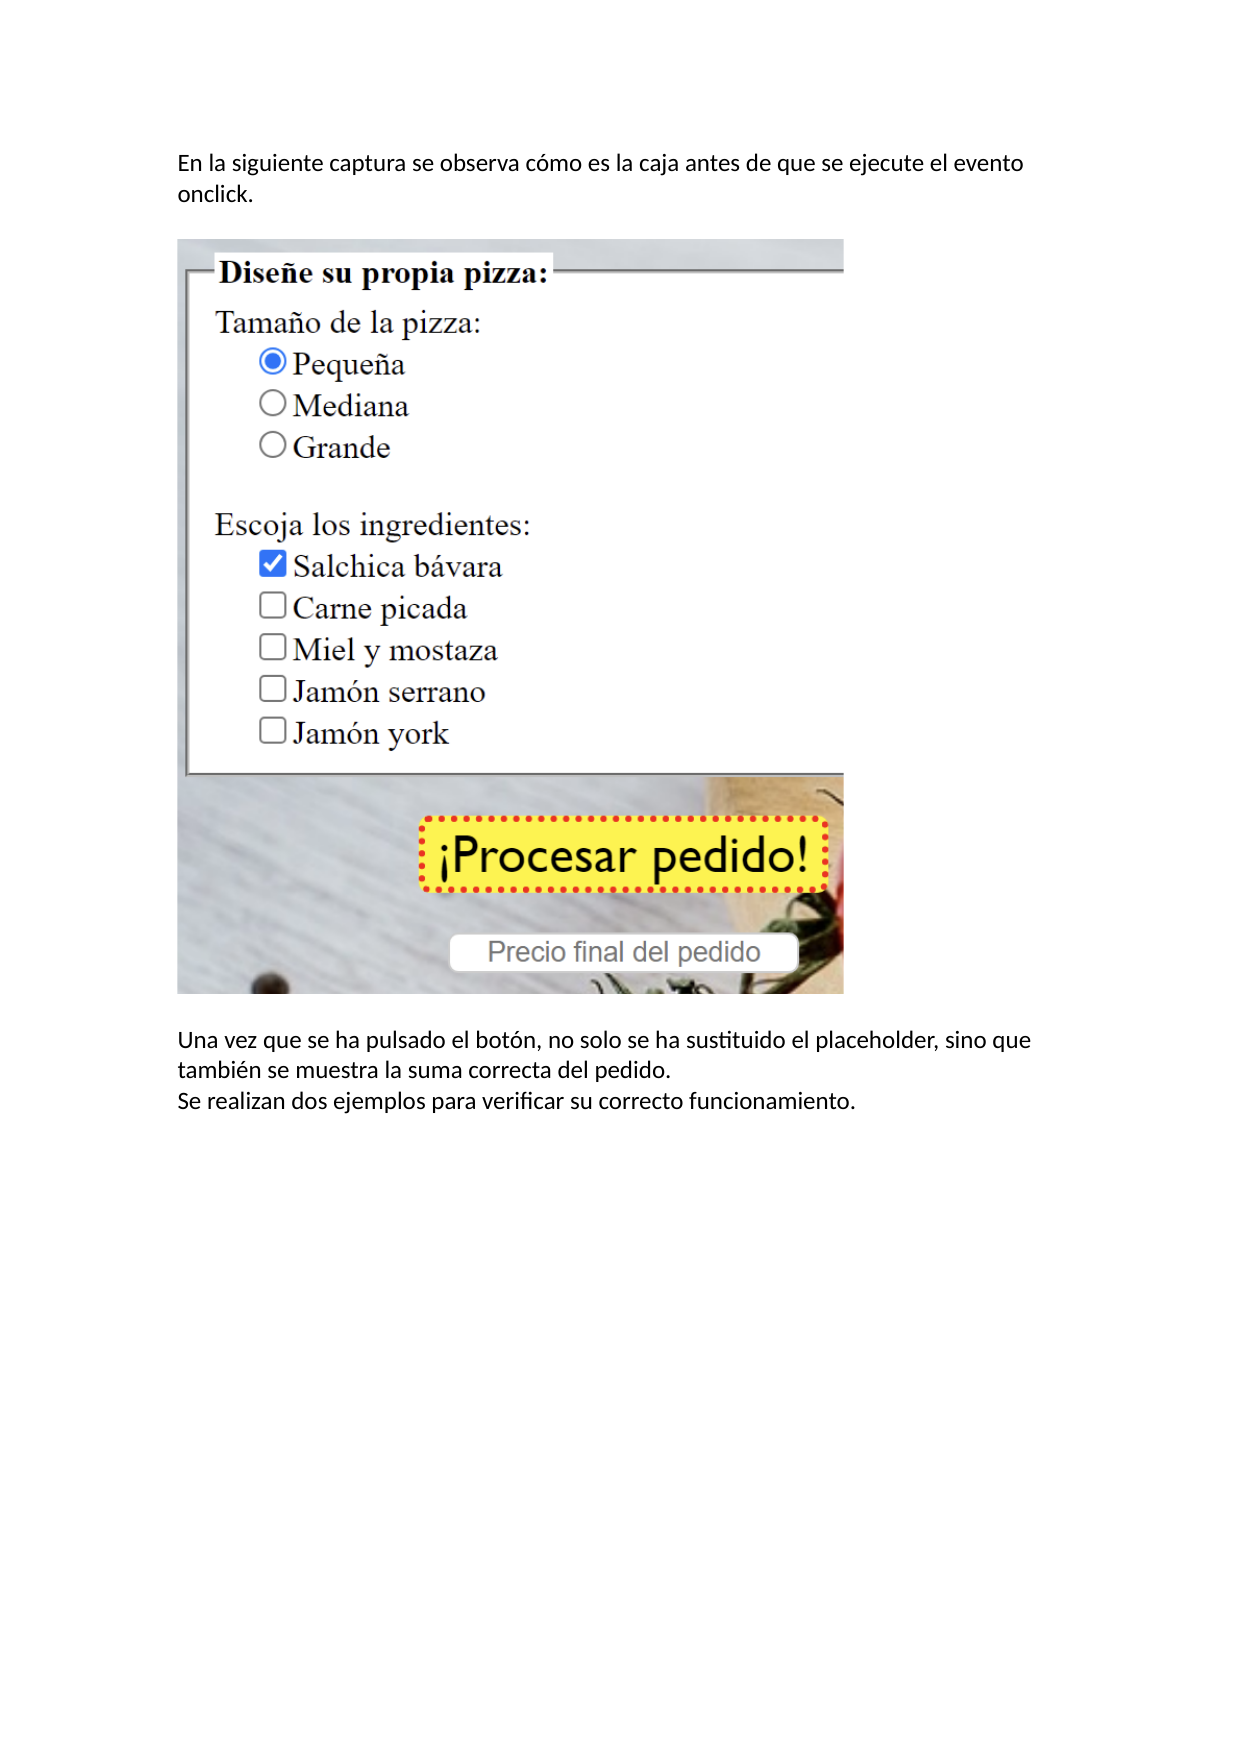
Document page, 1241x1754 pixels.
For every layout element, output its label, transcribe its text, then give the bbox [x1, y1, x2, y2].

text En la siguiente captura se observa cómo es la caja antes de que se ejecute el evento onclick. [177, 148, 1063, 209]
picture [177, 239, 844, 994]
text Se realizan dos ejemplos para verificar su correcto funcionamiento. [177, 1085, 1063, 1115]
text Una vez que se ha pulsado el botón, no solo se ha sustituido el placeholder, sino que también se muestra la suma correcta del pedido. [177, 1024, 1063, 1085]
